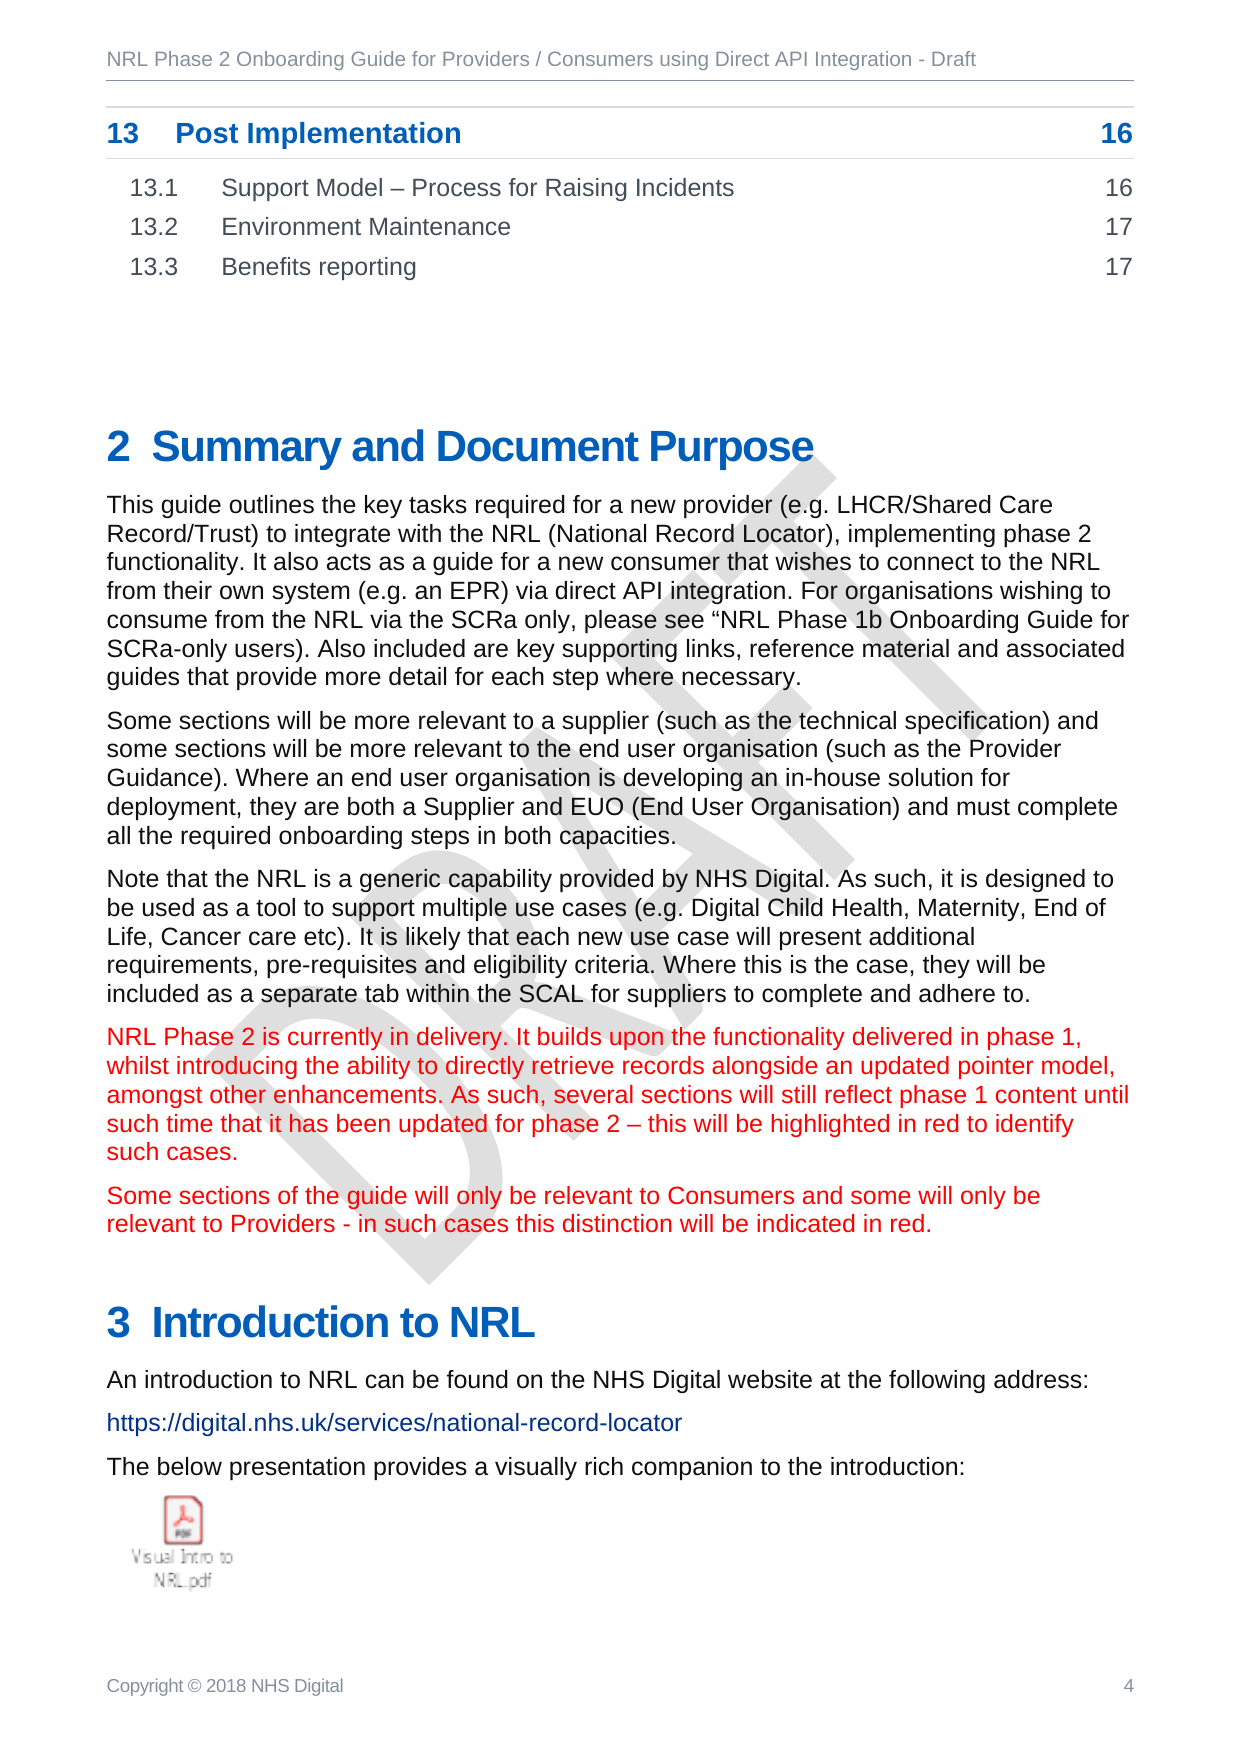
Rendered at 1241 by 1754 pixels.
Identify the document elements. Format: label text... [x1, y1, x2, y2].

text Note that the NRL is a generic capability provided by NHS Digital. As such, it is designed to be used as a tool to support multiple use cases (e.g. Digital Child Health, Maternity, End of Life, Cancer care etc). It is likely that each new use case will present additional requirements, pre-requisites and eligibility criteria. Where this is the case, they will be included as a separate tab within the SCAL for suppliers to complete and adhere to. [106, 864, 1134, 1008]
text This guide outlines the key tasks required for a new provider (e.g. LHCR/Shared Care Record/Trust) to integrate with the NRL (National Record Locator), implementing phase 2 functionality. It also acts as a guide for a new consumer that wishes to connect to the NRL from their own system (e.g. an EPR) via direct API integration. For organisations wishing to consume from the NRL via the SCRa only, please see “NRL Phase 1b Onboarding Guide for SCRa-only users). Also included are key supporting links, reference material and associated guides that provide more detail for each step where necessary. [106, 490, 1134, 691]
subtitle Summary and Document Purpose [106, 421, 1134, 471]
subtitle Introduction to NRL [106, 1296, 1134, 1346]
text An introduction to NRL can be found on the NHS Digital website at the following address: [106, 1365, 1134, 1394]
text https://digital.nhs.uk/services/national-record-locator [106, 1408, 1134, 1437]
text Some sections will be more relevant to a supplier (such as the technical specification) and some sections will be more relevant to the end user organisation (such as the Provider Guidance). Where an end user organisation is developing an in-house solution for deployment, they are both a Supplier and EUO (End User Organisation) and must complete all the required onboarding steps in both capacities. [106, 706, 1134, 849]
text NRL Phase 2 is currently in delivery. It builds upon the functionality delivered in phase 1, whilst introducing the ability to directly retrieve records alongside an updated pointer model, amongst other enhancements. As such, several sections will still reflect phase 1 content until such time that it has been updated for phase 2 – this will be highlighted in red to identify such cases. [106, 1022, 1134, 1166]
text The below presentation provides a visually rich companion to the introduction: [106, 1452, 1134, 1481]
text Some sections of the guide will only be relevant to Consumers and some will only be relevant to Providers - in such cases this distinction will be indicated in red. [106, 1181, 1134, 1238]
